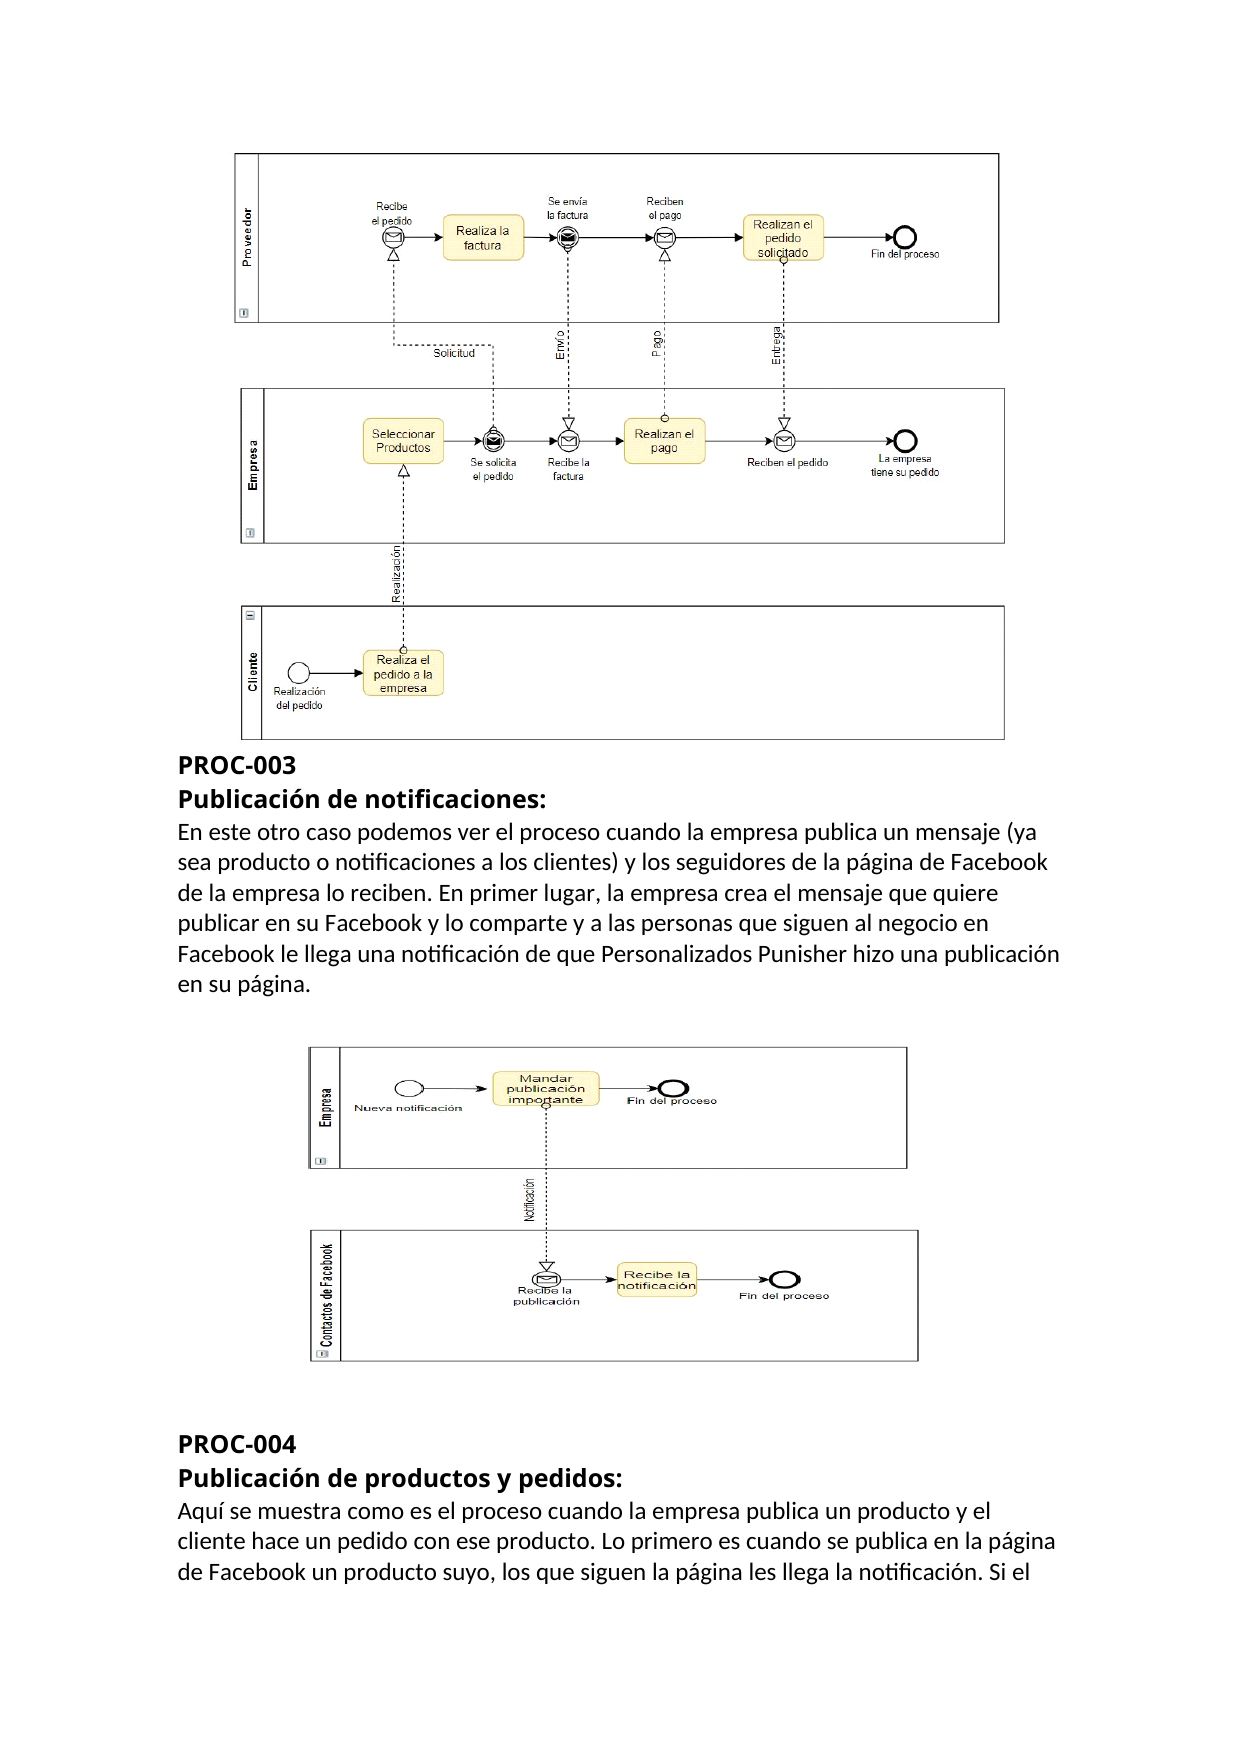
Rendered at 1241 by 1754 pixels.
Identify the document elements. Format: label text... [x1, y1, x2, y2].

text Publicación de productos y pedidos: [177, 1461, 1063, 1495]
text PROC-003 [177, 748, 1063, 782]
text PROC-004 [177, 1427, 1063, 1461]
picture [177, 998, 1045, 1393]
picture [177, 147, 1085, 748]
text En este otro caso podemos ver el proceso cuando la empresa publica un mensaje (ya sea producto o notificaciones a los clientes) y los seguidores de la página de Facebook de la empresa lo reciben. En primer lugar, la empresa crea el mensaje que quiere publicar en su Facebook y lo comparte y a las personas que siguen al negocio en Facebook le llega una notificación de que Personalizados Punisher hizo una publicación en su página. [177, 816, 1063, 999]
text Publicación de notificaciones: [177, 782, 1063, 816]
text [177, 1495, 1063, 1586]
